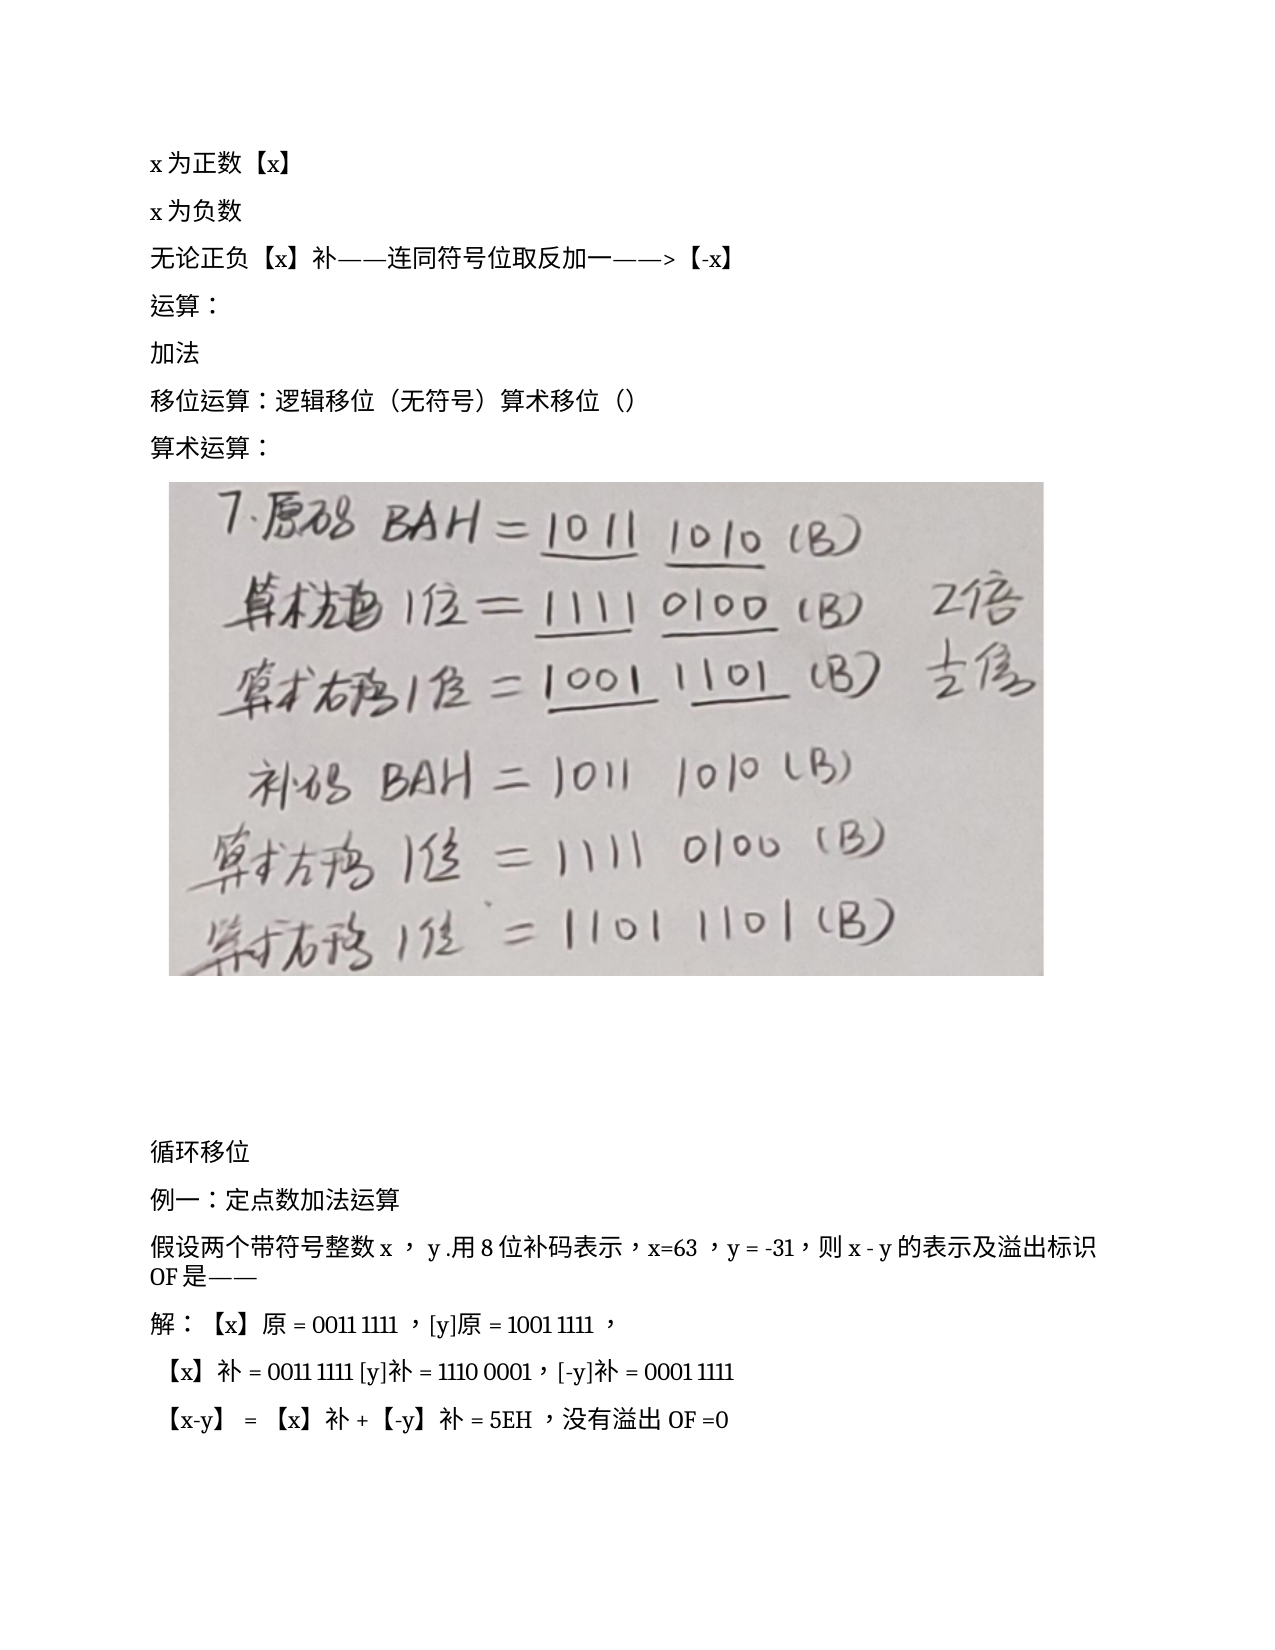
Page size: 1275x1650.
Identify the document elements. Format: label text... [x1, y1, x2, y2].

text 假设两个带符号整数x ， y .用8位补码表示，x=63 ，y = -31，则x - y 的表示及溢出标识OF是—— [150, 1234, 1125, 1292]
text 解：【x】原 = 0011 1111 ，[y]原 = 1001 1111 ， [150, 1311, 1125, 1339]
text 运算： [150, 292, 1125, 321]
text 循环移位 [150, 1139, 1125, 1168]
text 算术运算： [150, 435, 1125, 464]
text 移位运算：逻辑移位（无符号）算术移位（） [150, 387, 1125, 416]
picture [168, 482, 1044, 976]
text 无论正负【x】补——连同符号位取反加一——>【-x】 [150, 245, 1125, 274]
text 例一：定点数加法运算 [150, 1187, 1125, 1216]
text 加法 [150, 340, 1125, 369]
text 【x-y】 = 【x】补 +【-y】补 = 5EH ，没有溢出 OF =0 [150, 1406, 1125, 1434]
text x为负数 [150, 197, 1125, 226]
text x为正数【x】 [150, 150, 1125, 179]
text 【x】补 = 0011 1111 [y]补 = 1110 0001，[-y]补 = 0001 1111 [150, 1358, 1125, 1387]
